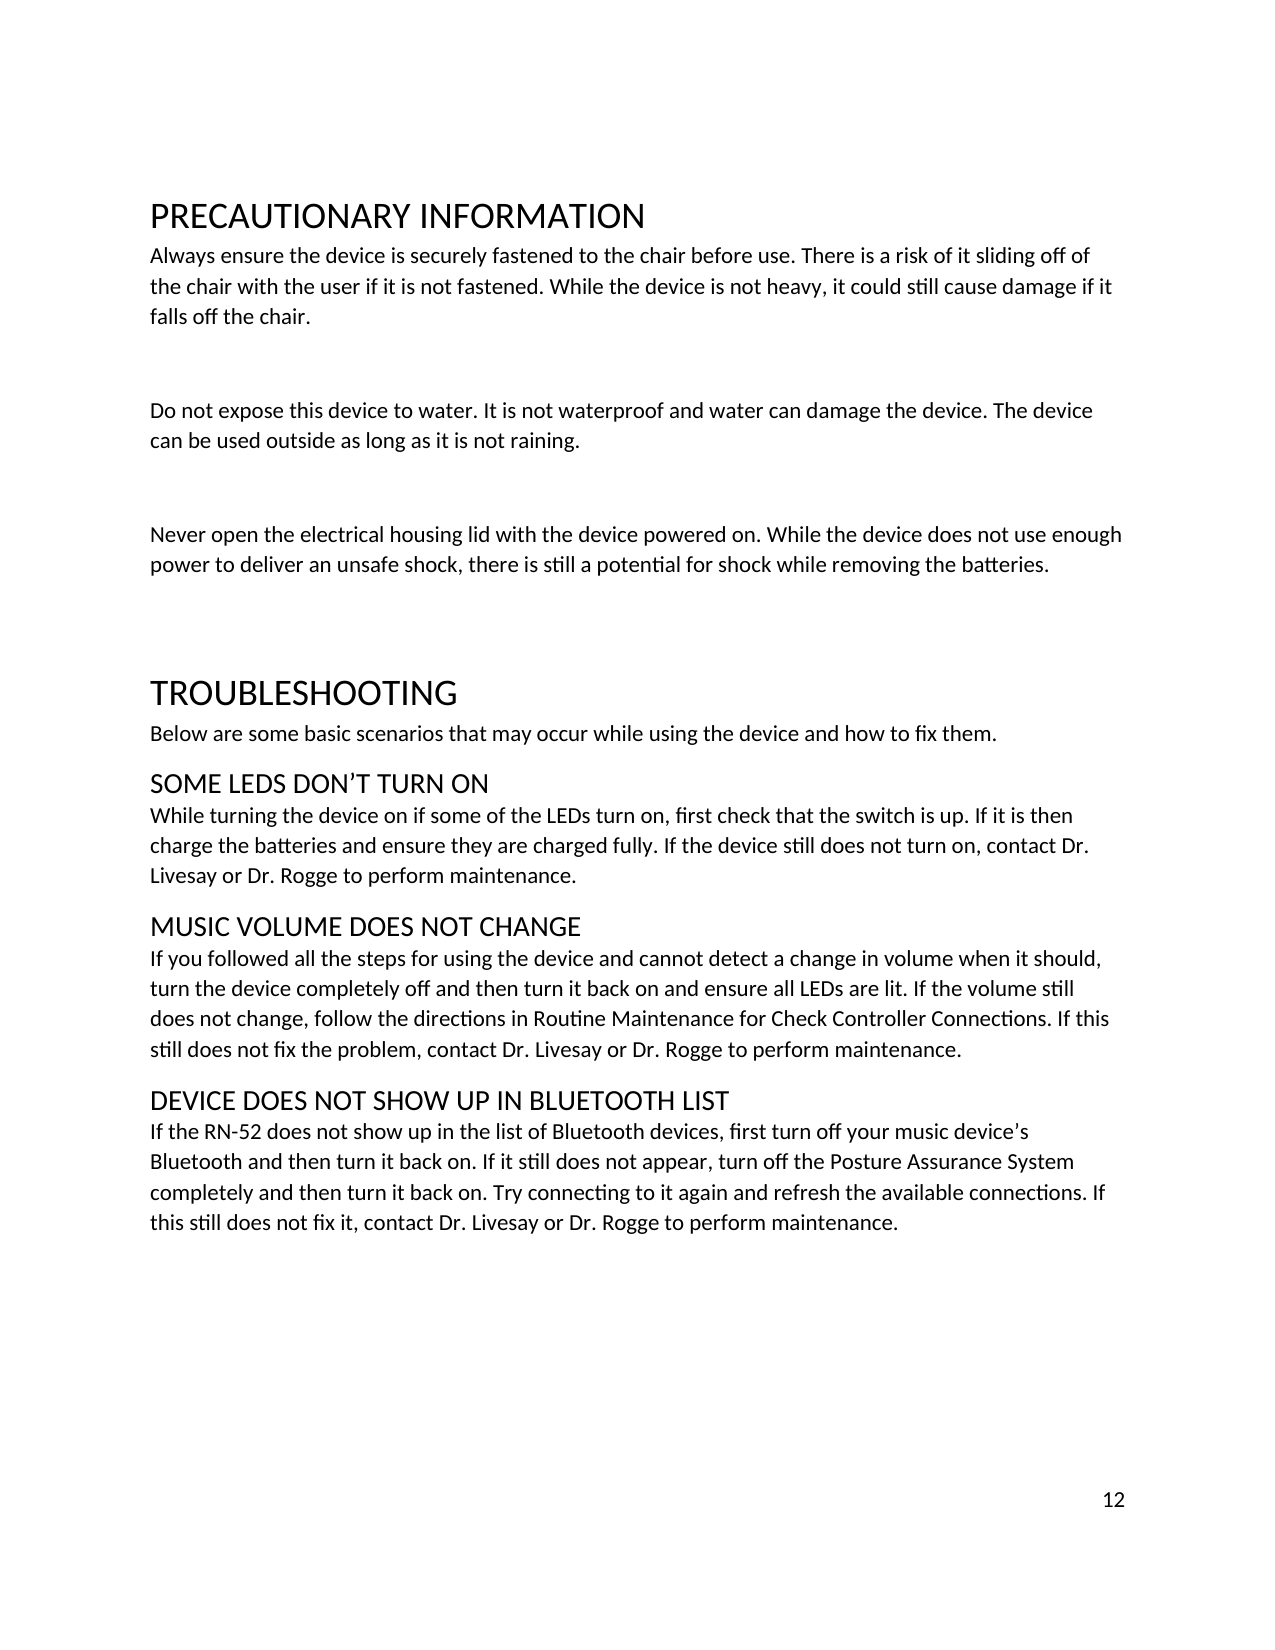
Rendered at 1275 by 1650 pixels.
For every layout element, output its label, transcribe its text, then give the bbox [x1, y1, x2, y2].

text While turning the device on if some of the LEDs turn on, first check that the switch is up. If it is then charge the batteries and ensure they are charged fully. If the device still does not turn on, contact Dr. Livesay or Dr. Rogge to perform maintenance. [150, 801, 1125, 890]
subtitle Precautionary Information [150, 192, 1125, 237]
text Always ensure the device is securely fastened to the chair before use. There is a risk of it sliding off of the chair with the user if it is not fastened. While the device is not heavy, it could still cause damage if it falls off the chair. [150, 242, 1125, 330]
text If the RN-52 does not show up in the list of Bluetooth devices, first turn off your music device’s Bluetooth and then turn it back on. If it still does not appear, turn off the Posture Assurance System completely and then turn it back on. Try connecting to it again and refresh the available connections. If this still does not fix it, contact Dr. Livesay or Dr. Rogge to perform maintenance. [150, 1117, 1125, 1236]
text Below are some basic scenarios that may occur while using the device and how to fix them. [150, 719, 1125, 747]
subtitle Some LEDs Don’t Turn On [150, 766, 1125, 801]
text If you followed all the steps for using the device and cannot detect a change in volume when it should, turn the device completely off and then turn it back on and ensure all LEDs are lit. If the volume still does not change, follow the directions in Routine Maintenance for Check Controller Connections. If this still does not fix the problem, contact Dr. Livesay or Dr. Rogge to perform maintenance. [150, 944, 1125, 1063]
text Never open the electrical housing lid with the device powered on. While the device does not use enough power to deliver an unsafe shock, there is still a potential for shock while removing the batteries. [150, 520, 1125, 578]
subtitle Device Does Not Show Up in Bluetooth List [150, 1082, 1125, 1117]
subtitle Music Volume Does Not Change [150, 908, 1125, 944]
subtitle Troubleshooting [150, 669, 1125, 714]
text Do not expose this device to water. It is not waterproof and water can damage the device. The device can be used outside as long as it is not raining. [150, 396, 1125, 454]
